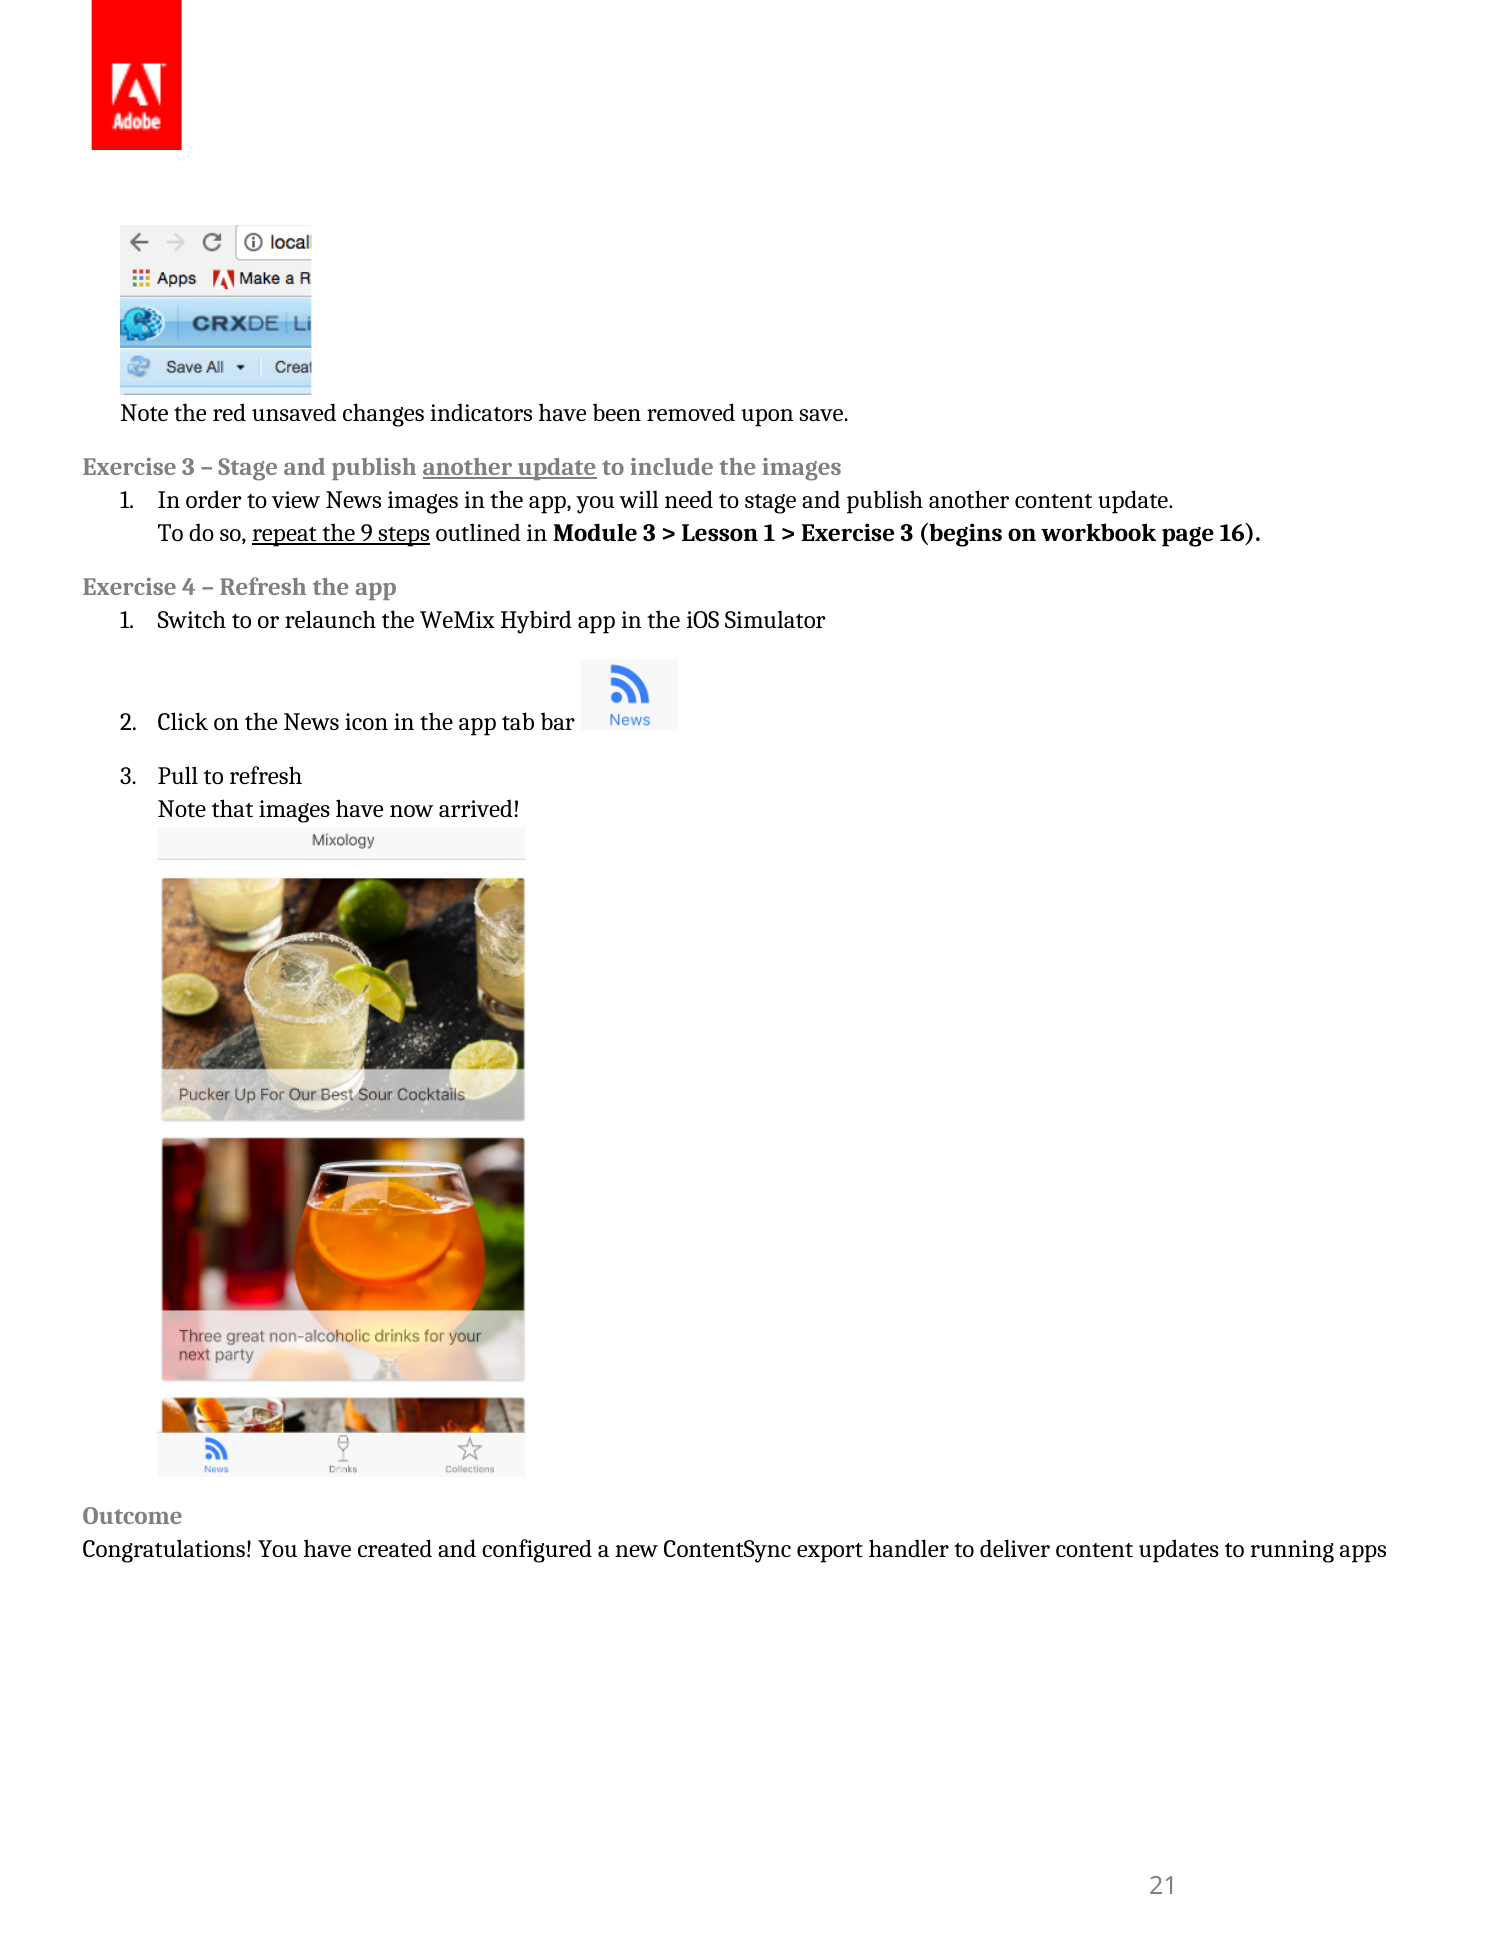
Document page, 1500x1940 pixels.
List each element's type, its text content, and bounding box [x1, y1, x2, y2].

picture [157, 827, 526, 1477]
text Congratulations! You have created and configured a new ContentSync export handler to deliver content updates to running apps [82, 1535, 1447, 1563]
list In order to view News images in the app, you will need to stage and publish another content update. [120, 486, 1447, 514]
subtitle Outcome [82, 1502, 1447, 1531]
list To do so, repeat the 9 steps outlined in Module 3 > Lesson 1 > Exercise 3 (begins on workbook page 16). [157, 519, 1447, 547]
subtitle Exercise 4 – Refresh the app [82, 572, 1447, 601]
picture [120, 225, 312, 395]
picture [52, 0, 182, 150]
list Switch to or relaunch the WeMix Hybird app in the iOS Simulator [120, 606, 1447, 634]
subtitle Exercise 3 – Stage and publish another update to include the images [82, 453, 1447, 481]
picture [580, 659, 679, 731]
list Click on the News icon in the app tab bar [120, 659, 1447, 736]
text Note the red unsaved changes indicators have been removed upon save. [120, 225, 1447, 427]
